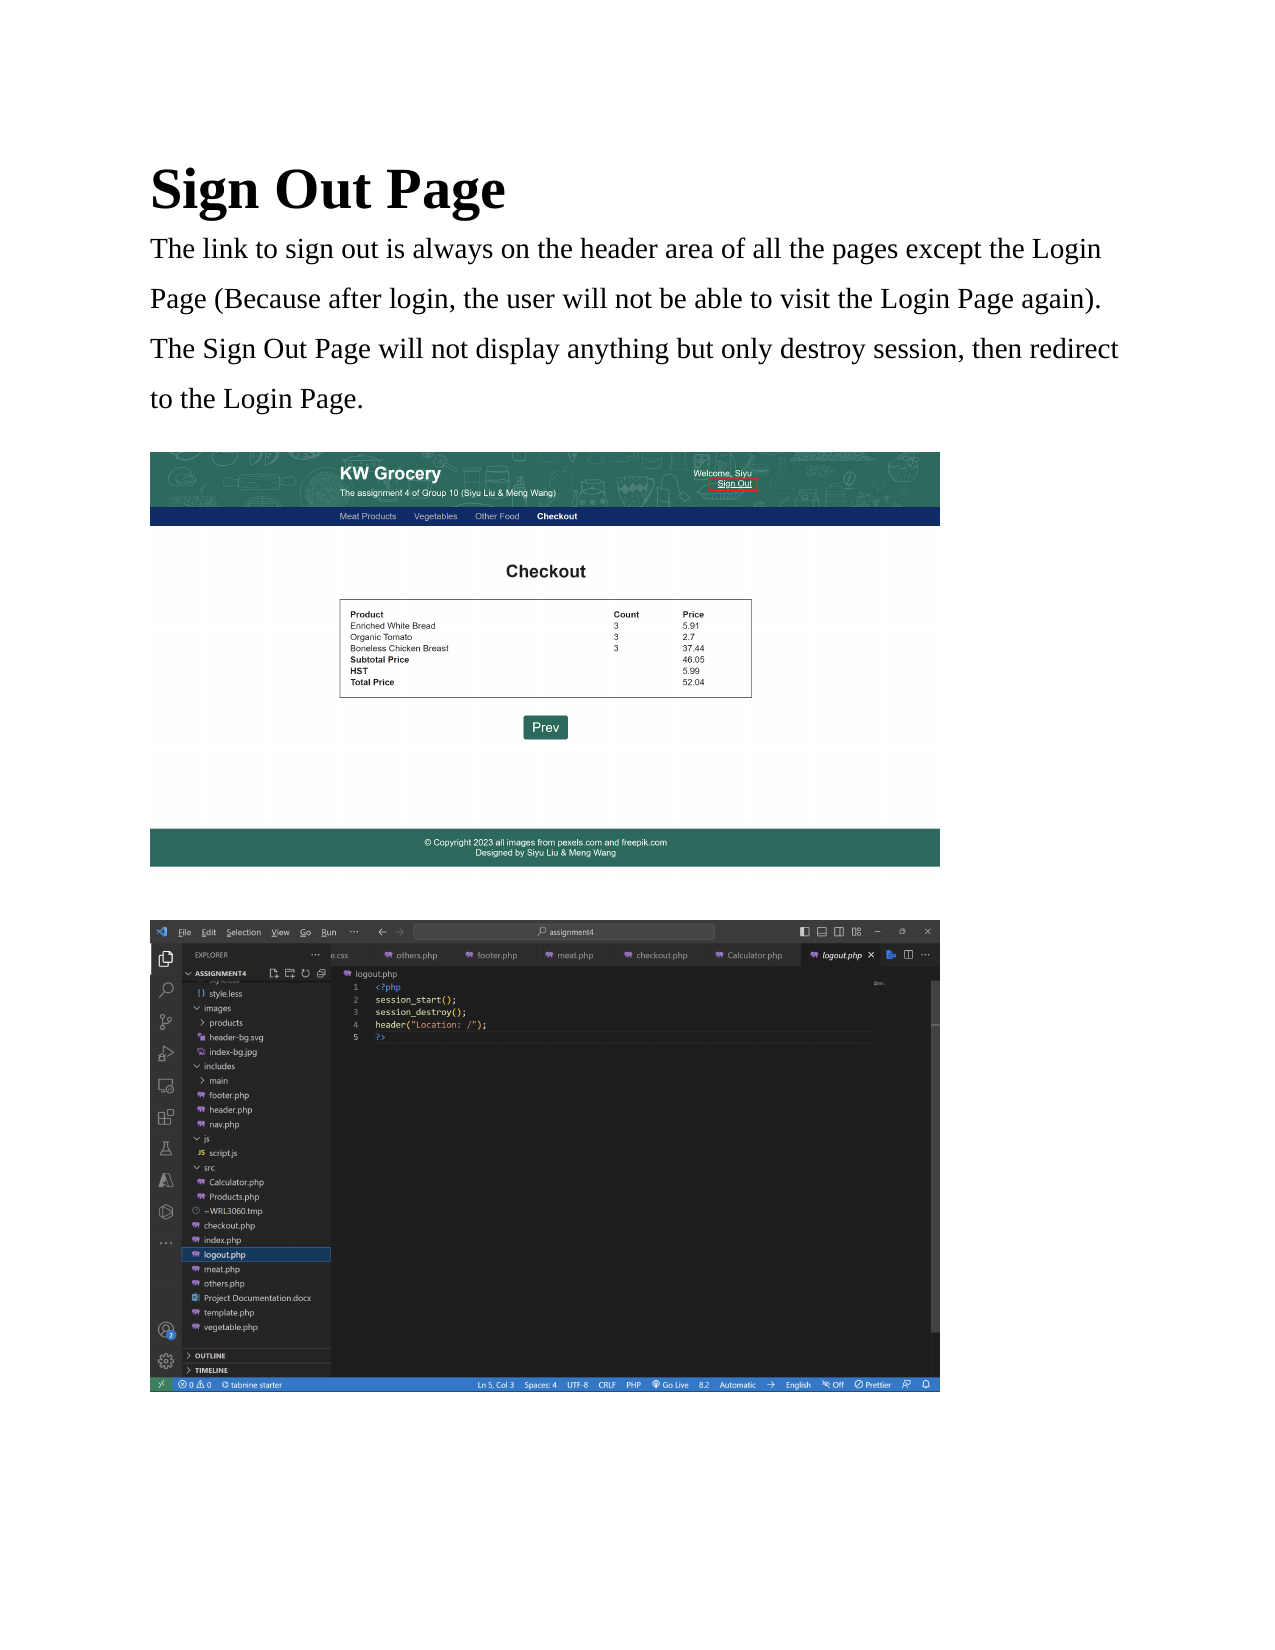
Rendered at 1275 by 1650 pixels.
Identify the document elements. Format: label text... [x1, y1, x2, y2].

picture [150, 920, 940, 1392]
picture [150, 452, 940, 883]
subtitle Sign Out Page [150, 154, 1125, 221]
text The link to sign out is always on the header area of all the pages except the Login Page (Because after login, the user will not be able to visit the Login Page again). The Sign Out Page will not display anything but only destroy session, then redirect to the Login Page. [150, 231, 1125, 415]
